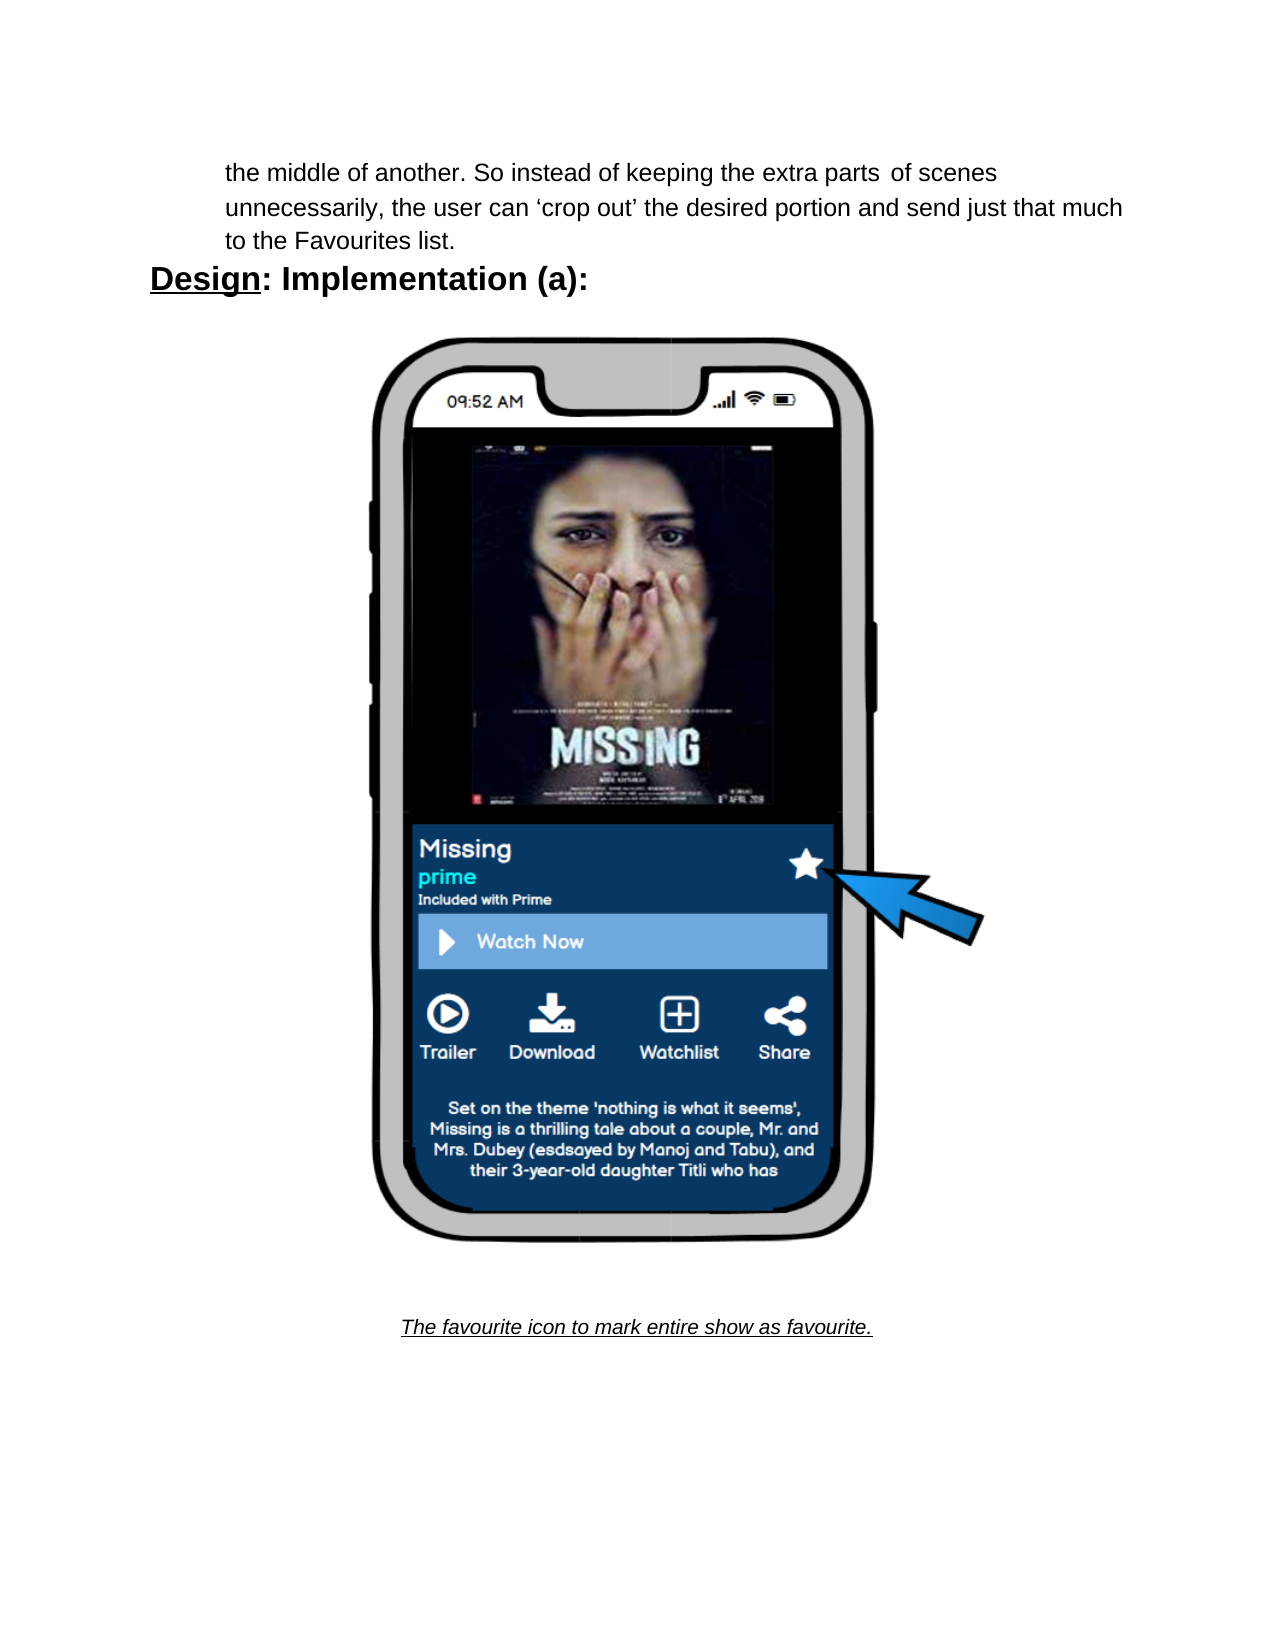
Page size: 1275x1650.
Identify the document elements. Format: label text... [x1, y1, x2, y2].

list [187, 150, 1125, 254]
text Design: Implementation (a): [150, 259, 1125, 297]
picture [261, 302, 1014, 1312]
text The favourite icon to mark entire show as favourite. [150, 1315, 1125, 1339]
